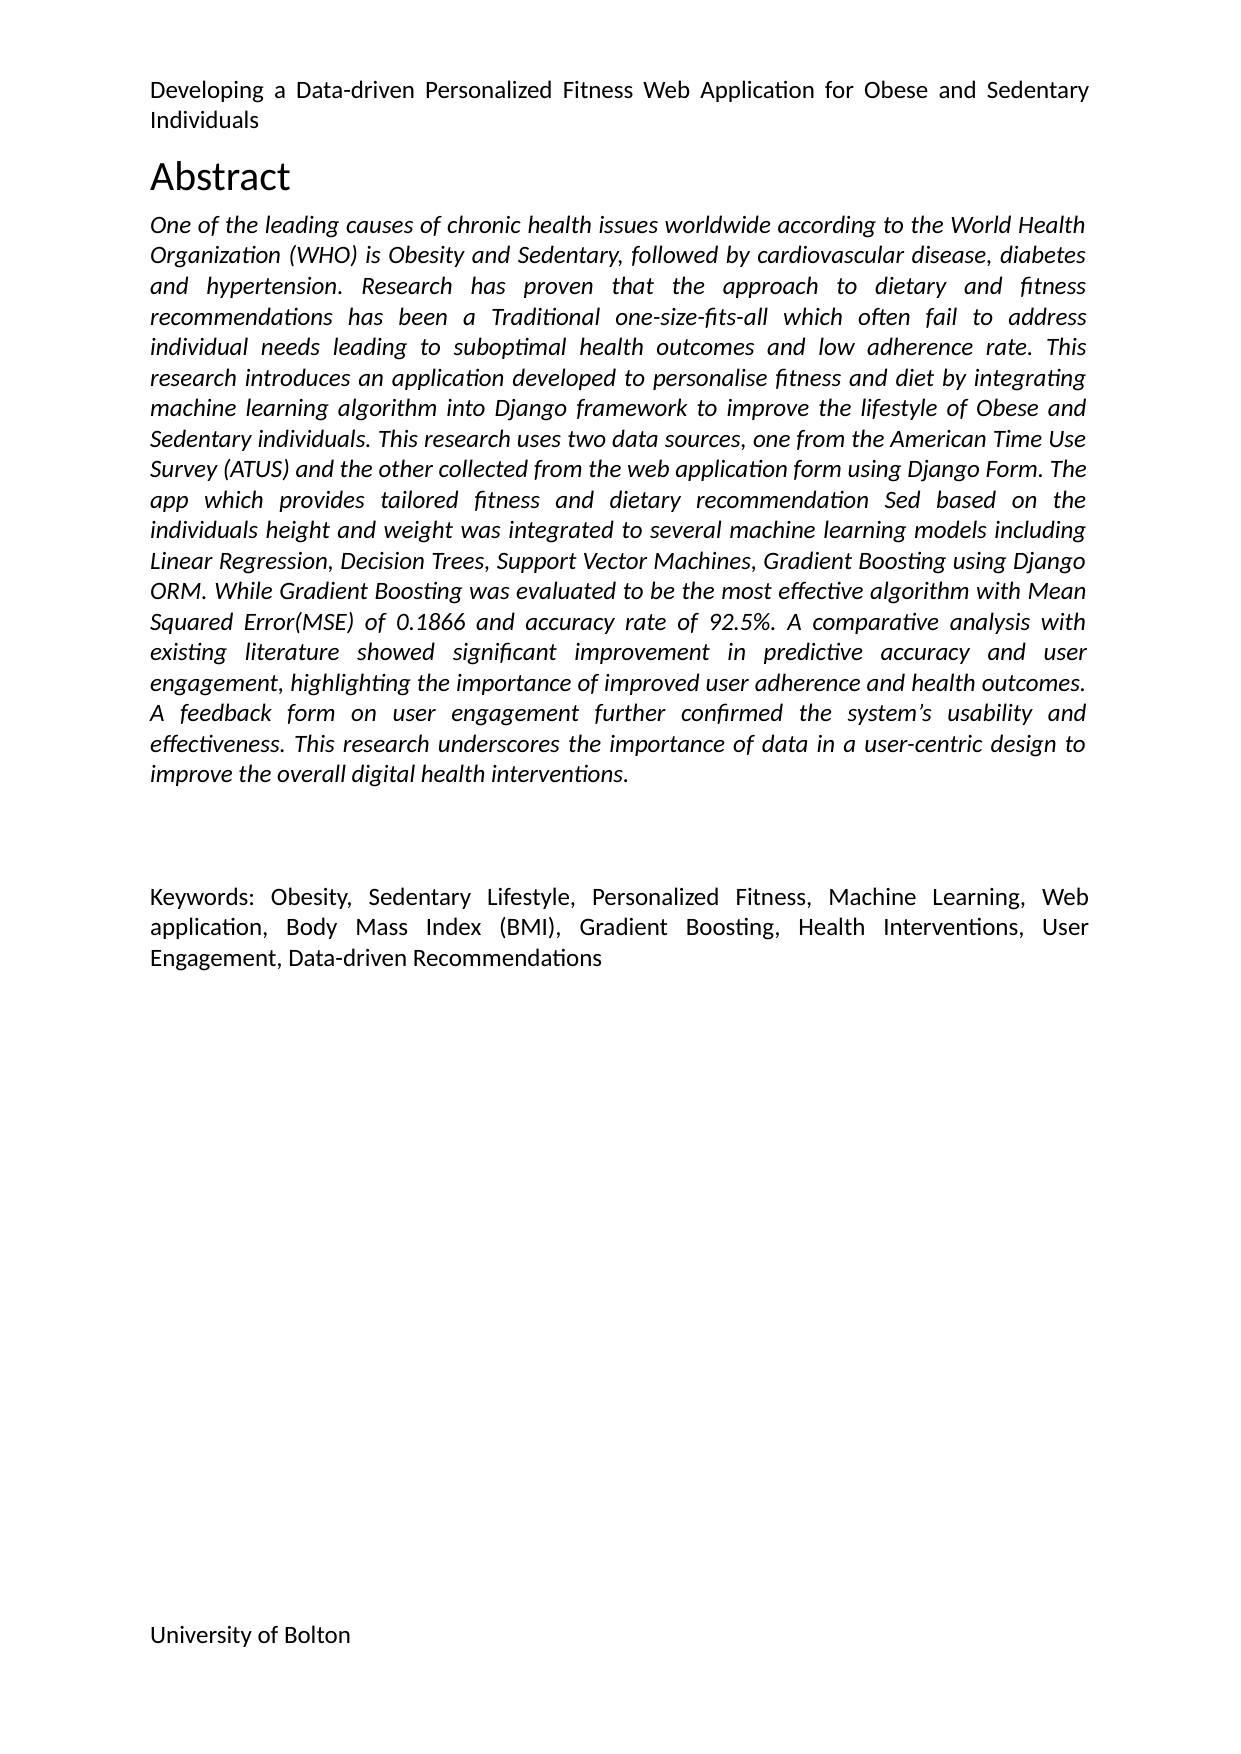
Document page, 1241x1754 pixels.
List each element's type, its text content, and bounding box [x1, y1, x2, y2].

text One of the leading causes of chronic health issues worldwide according to the World Health Organization (WHO) is Obesity and Sedentary, followed by cardiovascular disease, diabetes and hypertension. Research has proven that the approach to dietary and fitness recommendations has been a Traditional one-size-fits-all which often fail to address individual needs leading to suboptimal health outcomes and low adherence rate. This research introduces an application developed to personalise fitness and diet by integrating machine learning algorithm into Django framework to improve the lifestyle of Obese and Sedentary individuals. This research uses two data sources, one from the American Time Use Survey (ATUS) and the other collected from the web application form using Django Form. The app which provides tailored fitness and dietary recommendation Sed based on the individuals height and weight was integrated to several machine learning models including Linear Regression, Decision Trees, Support Vector Machines, Gradient Boosting using Django ORM. While Gradient Boosting was evaluated to be the most effective algorithm with Mean Squared Error(MSE) of 0.1866 and accuracy rate of 92.5%. A comparative analysis with existing literature showed significant improvement in predictive accuracy and user engagement, highlighting the importance of improved user adherence and health outcomes. A feedback form on user engagement further confirmed the system’s usability and effectiveness. This research underscores the importance of data in a user-centric design to improve the overall digital health interventions. [150, 209, 1090, 789]
text Keywords: Obesity, Sedentary Lifestyle, Personalized Fitness, Machine Learning, Web application, Body Mass Index (BMI), Gradient Boosting, Health Interventions, User Engagement, Data-driven Recommendations [150, 881, 1090, 972]
subtitle Abstract [150, 150, 1090, 201]
